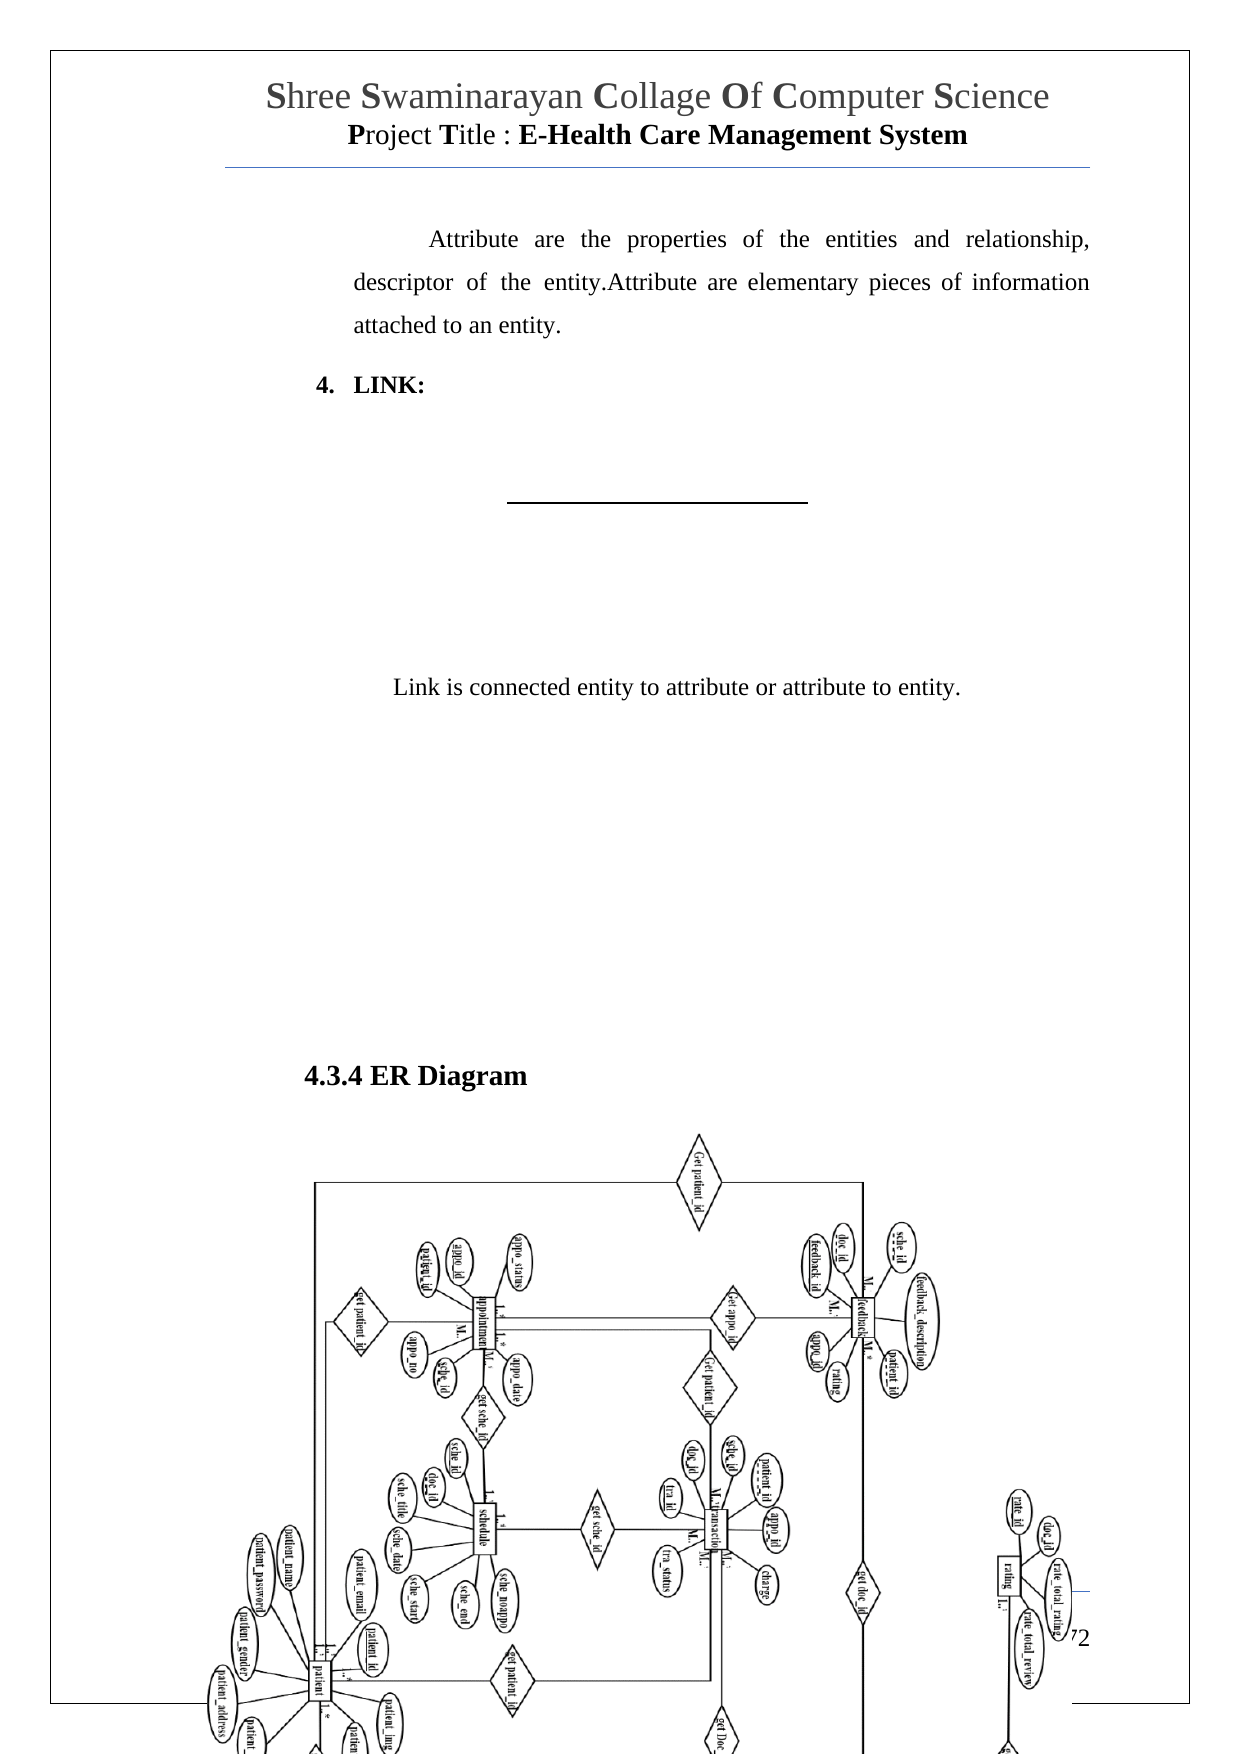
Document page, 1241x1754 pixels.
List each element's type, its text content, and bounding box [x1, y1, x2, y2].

list LINK: [316, 370, 1090, 399]
text Attribute are the properties of the entities and relationship, descriptor of the entity.Attribute are elementary pieces of information attached to an entity. [353, 224, 1090, 339]
text 4.3.4 ER Diagram [229, 1058, 1090, 1092]
picture [207, 1135, 1072, 1754]
text Link is connected entity to attribute or attribute to entity. [353, 672, 1090, 701]
